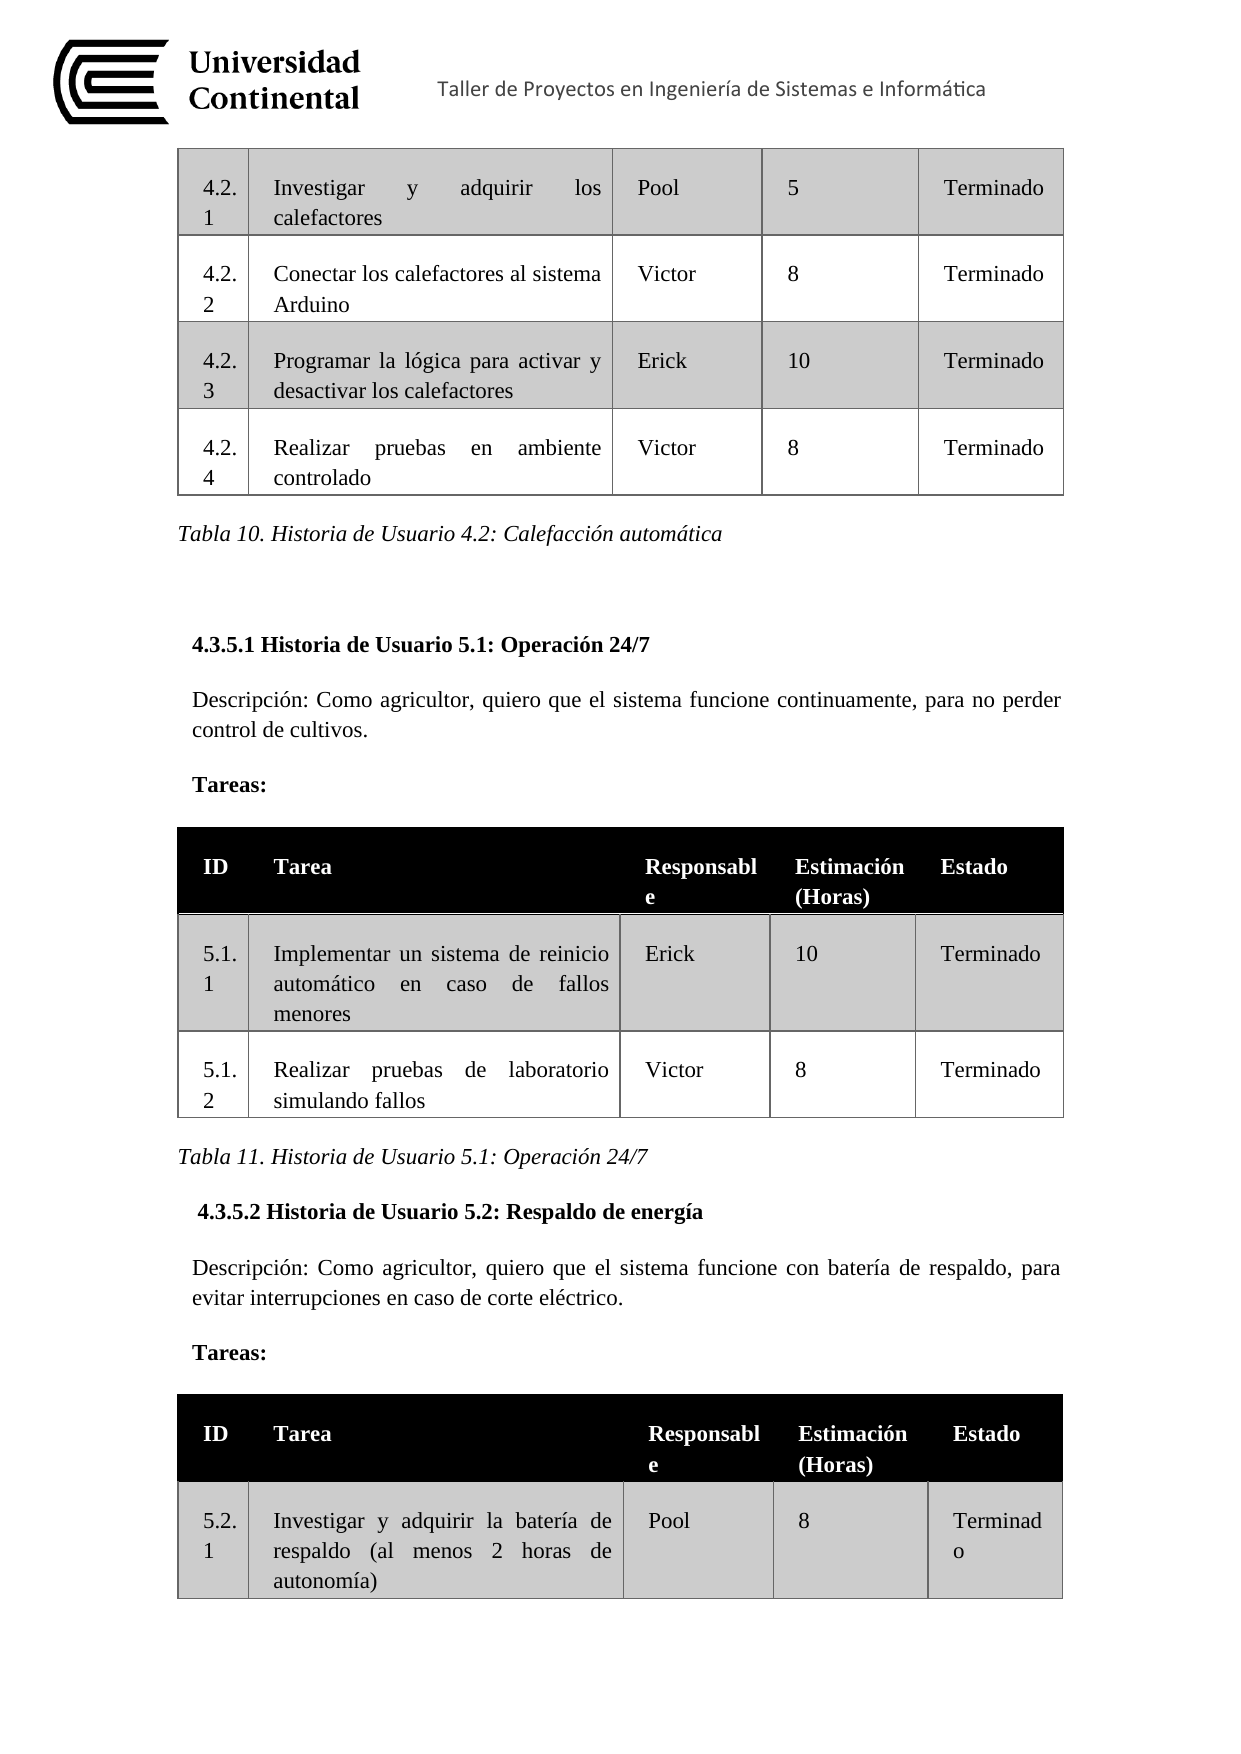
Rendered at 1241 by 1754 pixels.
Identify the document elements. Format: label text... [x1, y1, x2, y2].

table_cell Terminado [916, 1032, 1063, 1117]
table_cell 10 [763, 322, 918, 408]
table_cell Realizar pruebas de laboratorio simulando fallos [249, 1032, 619, 1117]
table_cell Investigar y adquirir la batería de respaldo (al menos 2 horas de autonomía) [249, 1482, 623, 1598]
table_cell Pool [613, 149, 761, 234]
table_cell 5.1.2 [179, 1032, 248, 1117]
table_cell 4.2.2 [179, 236, 248, 321]
table_cell Terminado [919, 149, 1063, 234]
text 4.3.5.2 Historia de Usuario 5.2: Respaldo de energía [192, 1198, 1063, 1225]
text 4.3.5.1 Historia de Usuario 5.1: Operación 24/7 [192, 631, 1063, 657]
table_cell Victor [621, 1032, 769, 1117]
table_cell Realizar pruebas en ambiente controlado [249, 409, 612, 494]
table_cell 8 [763, 409, 918, 494]
picture [49, 36, 364, 127]
text Descripción: Como agricultor, quiero que el sistema funcione continuamente, para no perder control de cultivos. [192, 686, 1063, 743]
table_cell 8 [774, 1482, 927, 1598]
table_header Estado [928, 1396, 1062, 1481]
table_header ID [179, 1396, 248, 1481]
table_cell 4.2.4 [179, 409, 248, 494]
table_cell 5 [763, 149, 918, 234]
table_header Estado [915, 828, 1063, 913]
table_cell Terminado [919, 409, 1063, 494]
table_cell 8 [763, 236, 918, 321]
table_cell 4.2.1 [179, 149, 248, 234]
text Tareas: [192, 1339, 1063, 1365]
table_header ID [179, 828, 248, 913]
text Tareas: [192, 772, 1063, 798]
table_cell Erick [621, 915, 769, 1030]
table_cell Pool [624, 1482, 773, 1598]
table_header Estimación (Horas) [770, 828, 915, 913]
table_cell Terminado [929, 1482, 1062, 1598]
table_cell 10 [771, 915, 915, 1030]
table_cell Conectar los calefactores al sistema Arduino [249, 236, 612, 321]
table_header Tarea [248, 1396, 623, 1481]
table_cell Terminado [919, 236, 1063, 321]
table_cell Erick [613, 322, 761, 408]
text Descripción: Como agricultor, quiero que el sistema funcione con batería de respaldo, para evitar interrupciones en caso de corte eléctrico. [192, 1254, 1063, 1310]
table_header Tarea [248, 828, 620, 913]
table_header Responsable [620, 828, 770, 913]
text Tabla 11. Historia de Usuario 5.1: Operación 24/7 [177, 1143, 1063, 1169]
table_cell Victor [613, 236, 761, 321]
table_cell Investigar y adquirir los calefactores [249, 149, 612, 234]
table_cell 5.2.1 [179, 1482, 248, 1598]
table_cell Terminado [916, 915, 1063, 1030]
table_cell Terminado [919, 322, 1063, 408]
text Tabla 10. Historia de Usuario 4.2: Calefacción automática [177, 521, 1063, 547]
table_cell 8 [771, 1032, 915, 1117]
table_cell Victor [613, 409, 761, 494]
table_header Responsable [623, 1396, 773, 1481]
table_cell Programar la lógica para activar y desactivar los calefactores [249, 322, 612, 408]
table_cell 4.2.3 [179, 322, 248, 408]
table_header Estimación (Horas) [773, 1396, 928, 1481]
table_cell Implementar un sistema de reinicio automático en caso de fallos menores [249, 915, 619, 1030]
table_cell 5.1.1 [179, 915, 248, 1030]
